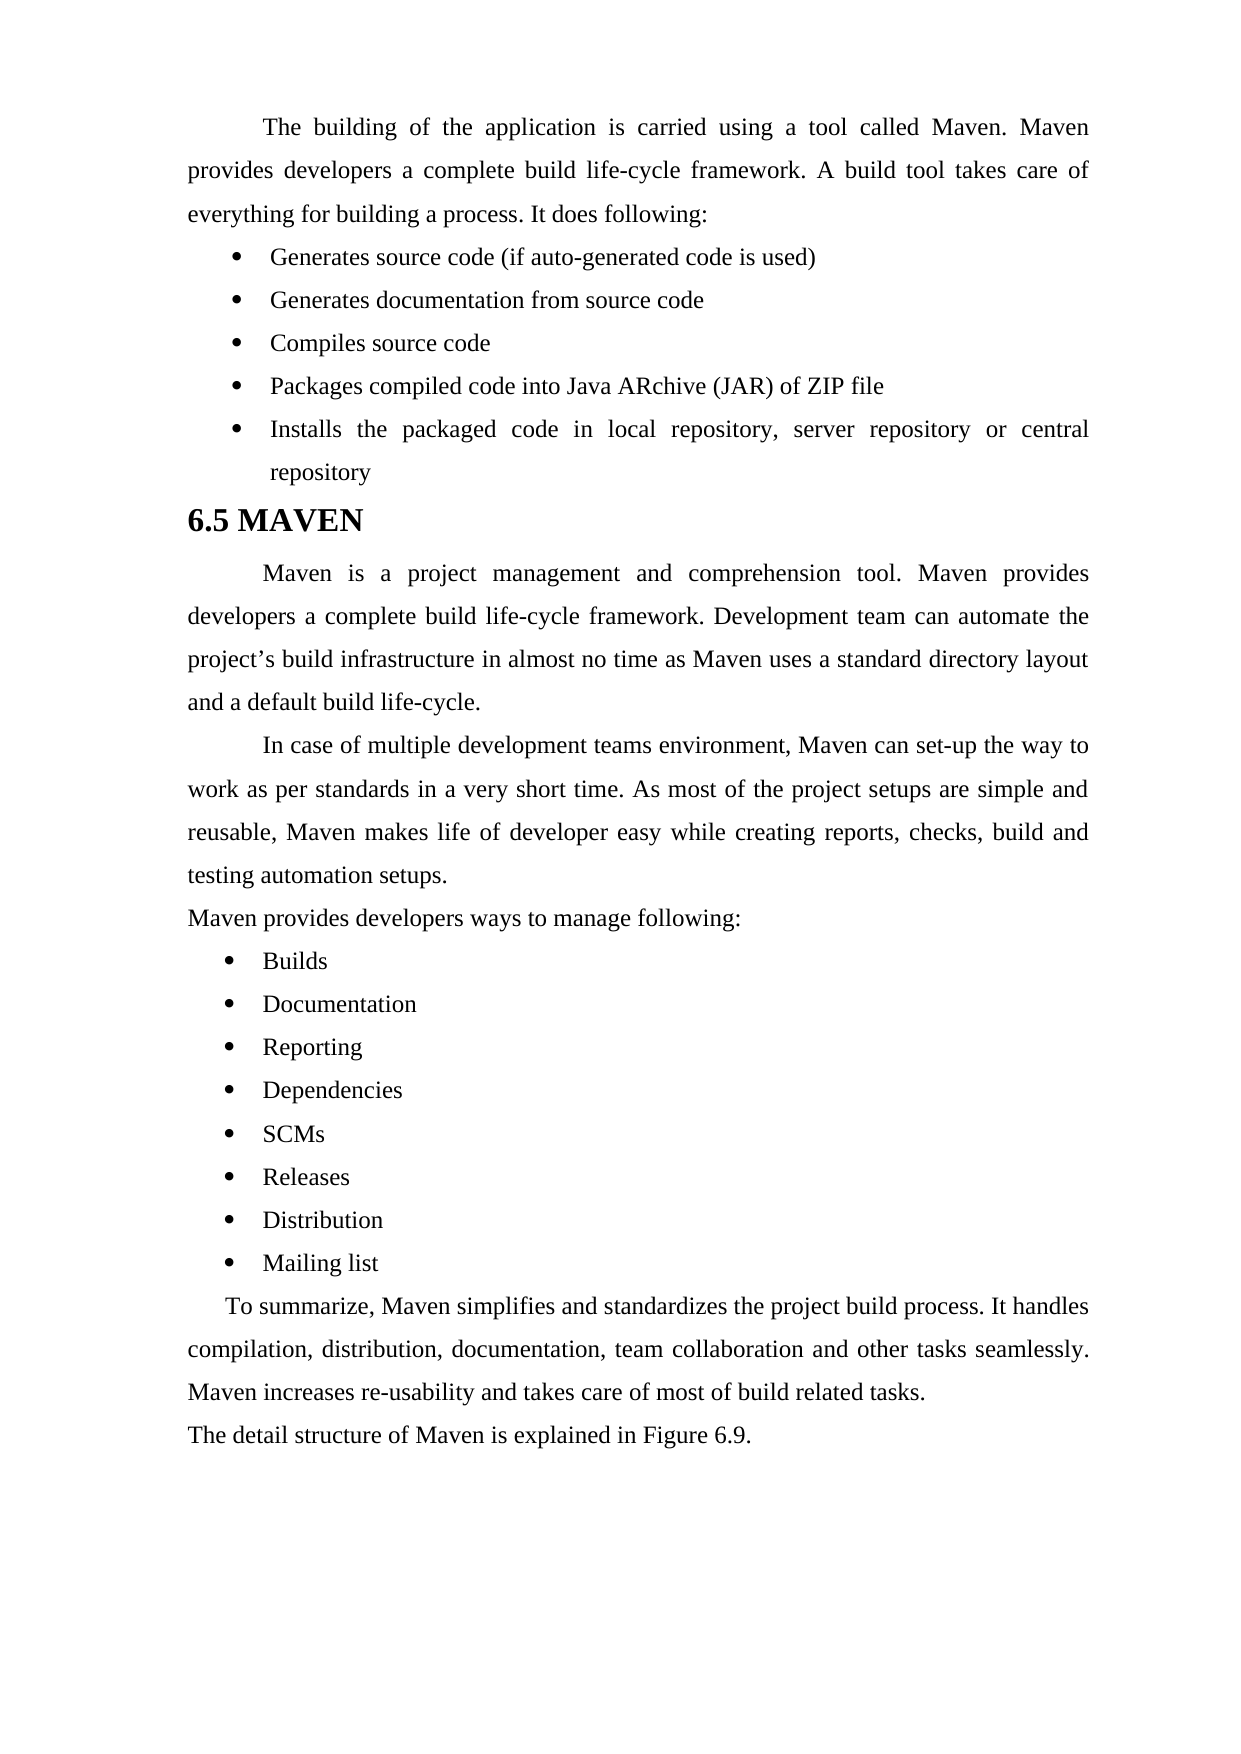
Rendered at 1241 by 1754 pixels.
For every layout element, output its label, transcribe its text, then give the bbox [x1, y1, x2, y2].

text Maven is a project management and comprehension tool. Maven provides developers a complete build life-cycle framework. Development team can automate the project’s build infrastructure in almost no time as Maven uses a standard directory layout and a default build life-cycle. [187, 558, 1090, 716]
list Releases [225, 1162, 1090, 1191]
text The building of the application is carried using a tool called Maven. Maven provides developers a complete build life-cycle framework. A build tool takes care of everything for building a process. It does following: [187, 112, 1090, 227]
text 6.5 MAVEN [187, 501, 1090, 539]
list Generates source code (if auto-generated code is used) [232, 242, 1090, 271]
list SCMs [225, 1119, 1090, 1147]
list Reporting [225, 1032, 1090, 1061]
list Packages compiled code into Java ARchive (JAR) of ZIP file [232, 371, 1090, 400]
text In case of multiple development teams environment, Maven can set-up the way to work as per standards in a very short time. As most of the project setups are simple and reusable, Maven makes life of developer easy while creating reports, checks, build and testing automation setups. [187, 731, 1090, 889]
list Builds [225, 946, 1090, 975]
text The detail structure of Maven is explained in Figure 6.9. [187, 1421, 1090, 1449]
list Dependencies [225, 1076, 1090, 1104]
list Mailing list [225, 1248, 1090, 1277]
list Compiles source code [232, 328, 1090, 357]
list Generates documentation from source code [232, 285, 1090, 314]
text To summarize, Maven simplifies and standardizes the project build process. It handles compilation, distribution, documentation, team collaboration and other tasks seamlessly. Maven increases re-usability and takes care of most of build related tasks. [187, 1291, 1090, 1406]
list Distribution [225, 1205, 1090, 1234]
text Maven provides developers ways to manage following: [187, 903, 1090, 932]
list Documentation [225, 989, 1090, 1018]
list Installs the packaged code in local repository, server repository or central repository [232, 414, 1090, 486]
